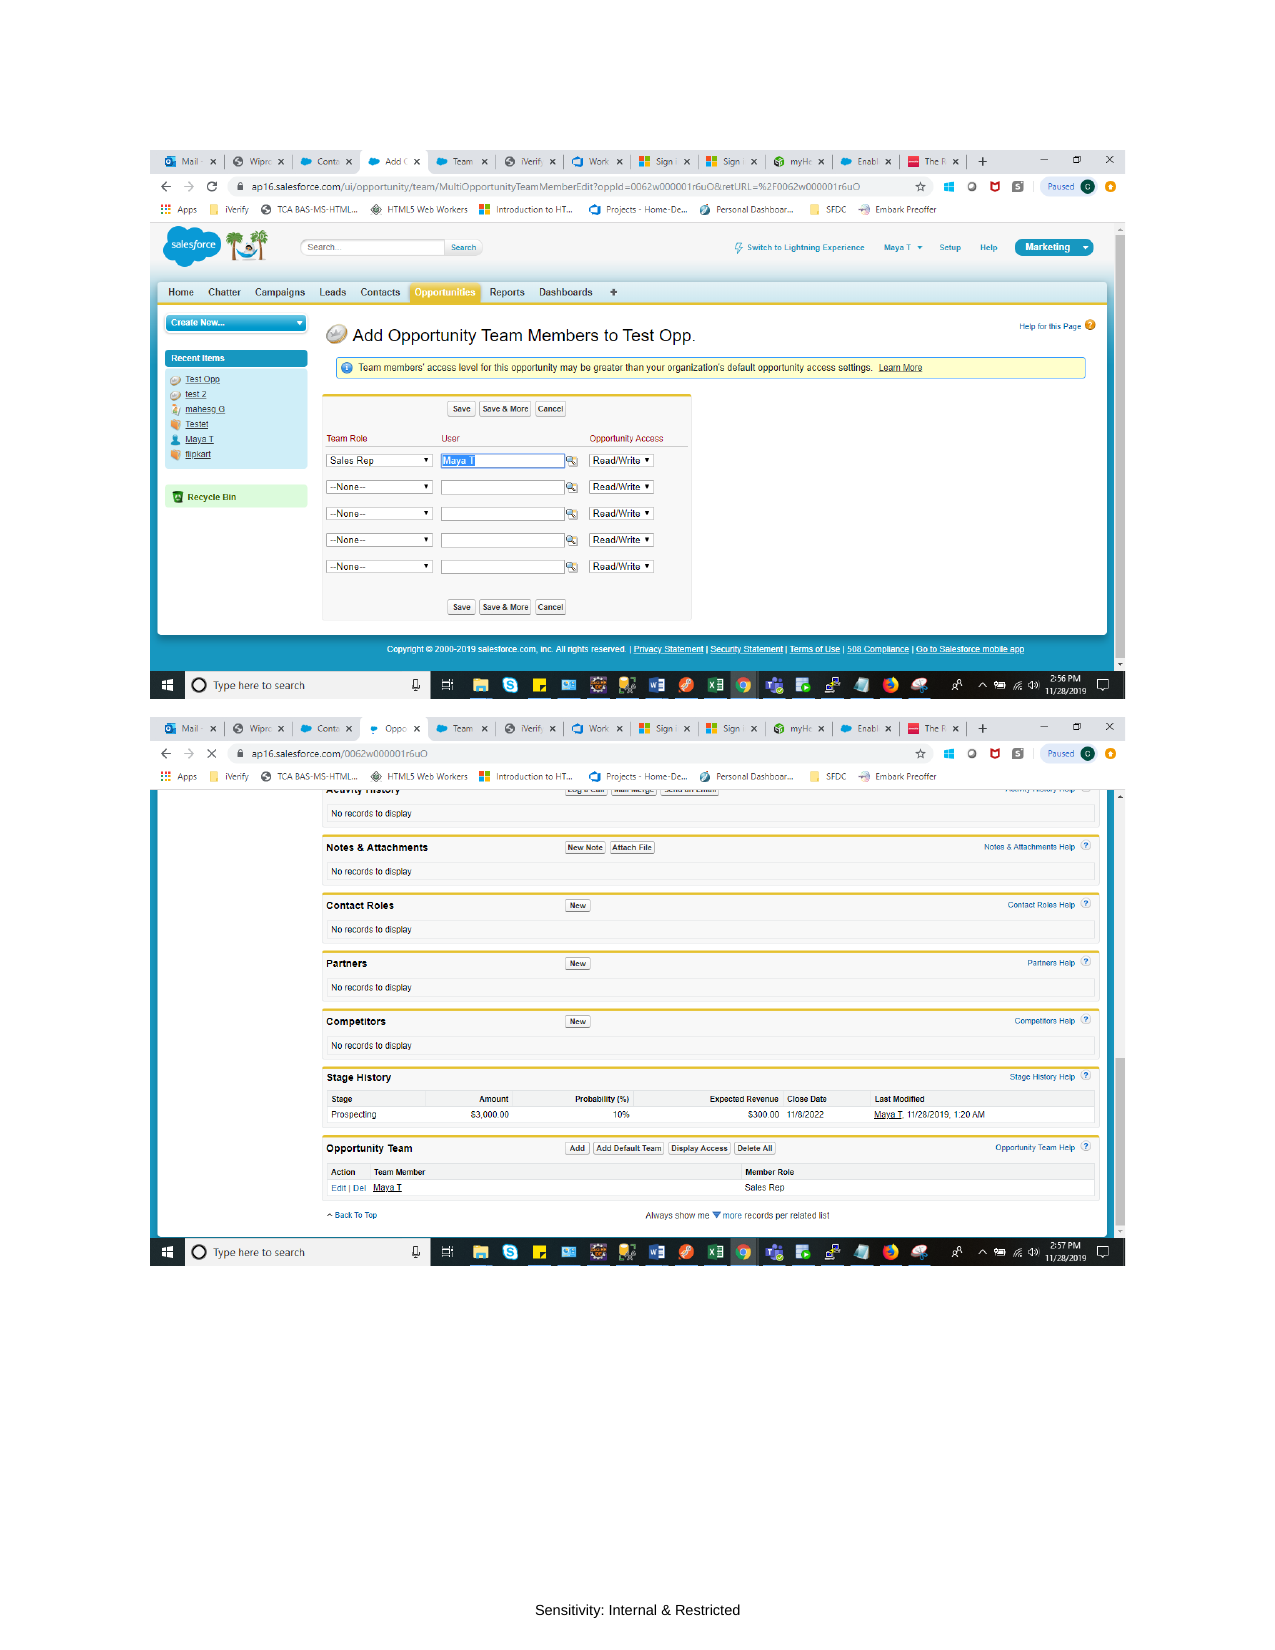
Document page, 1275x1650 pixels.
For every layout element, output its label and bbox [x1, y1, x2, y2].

picture [150, 717, 1125, 1266]
picture [150, 150, 1125, 699]
